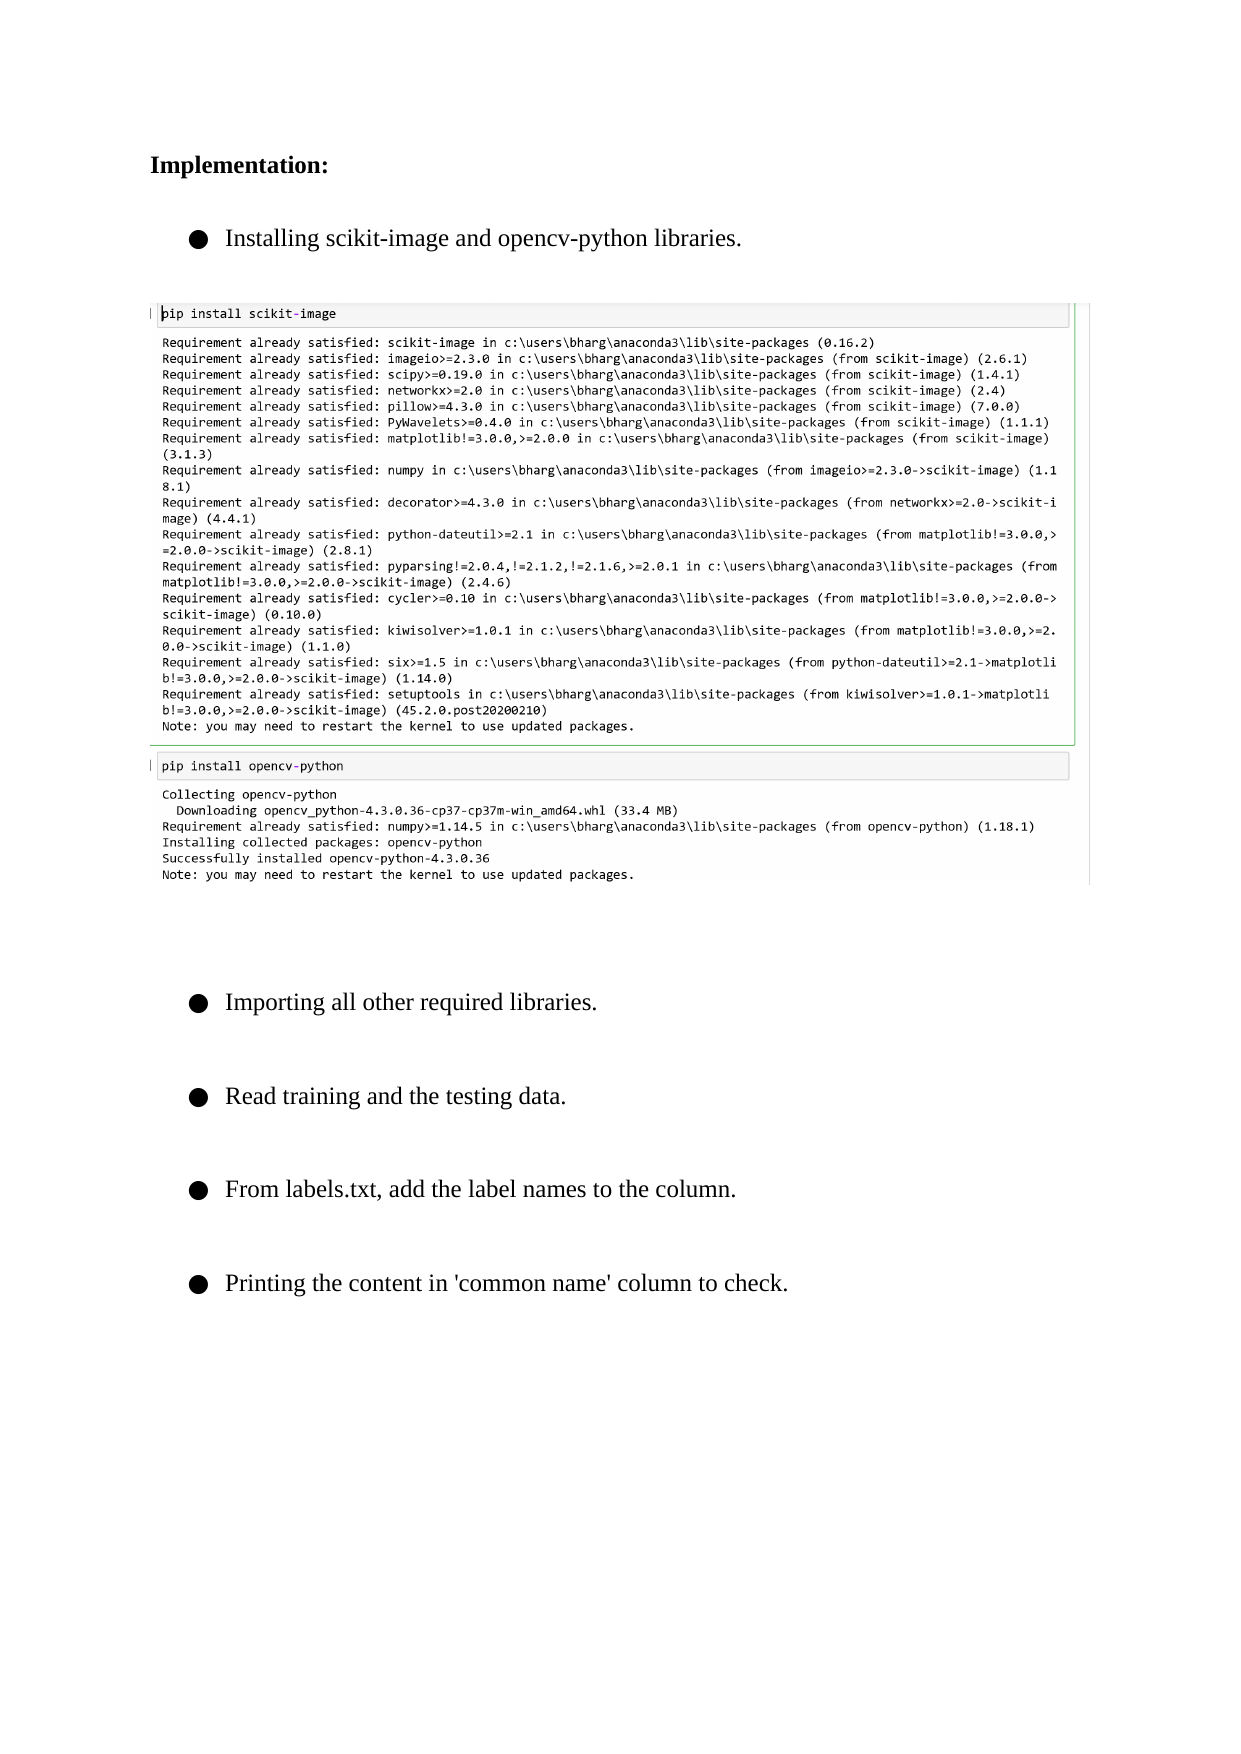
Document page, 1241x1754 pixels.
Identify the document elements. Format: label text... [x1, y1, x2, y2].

list Installing scikit-image and opencv-python libraries. [187, 210, 1090, 261]
list From labels.txt, add the label names to the column. [187, 1161, 1090, 1212]
list Read training and the testing data. [187, 1067, 1090, 1119]
list Importing all other required libraries. [187, 974, 1090, 1025]
text Implementation: [150, 150, 1090, 179]
picture [150, 303, 1091, 885]
list Printing the content in 'common name' column to check. [187, 1254, 1090, 1306]
